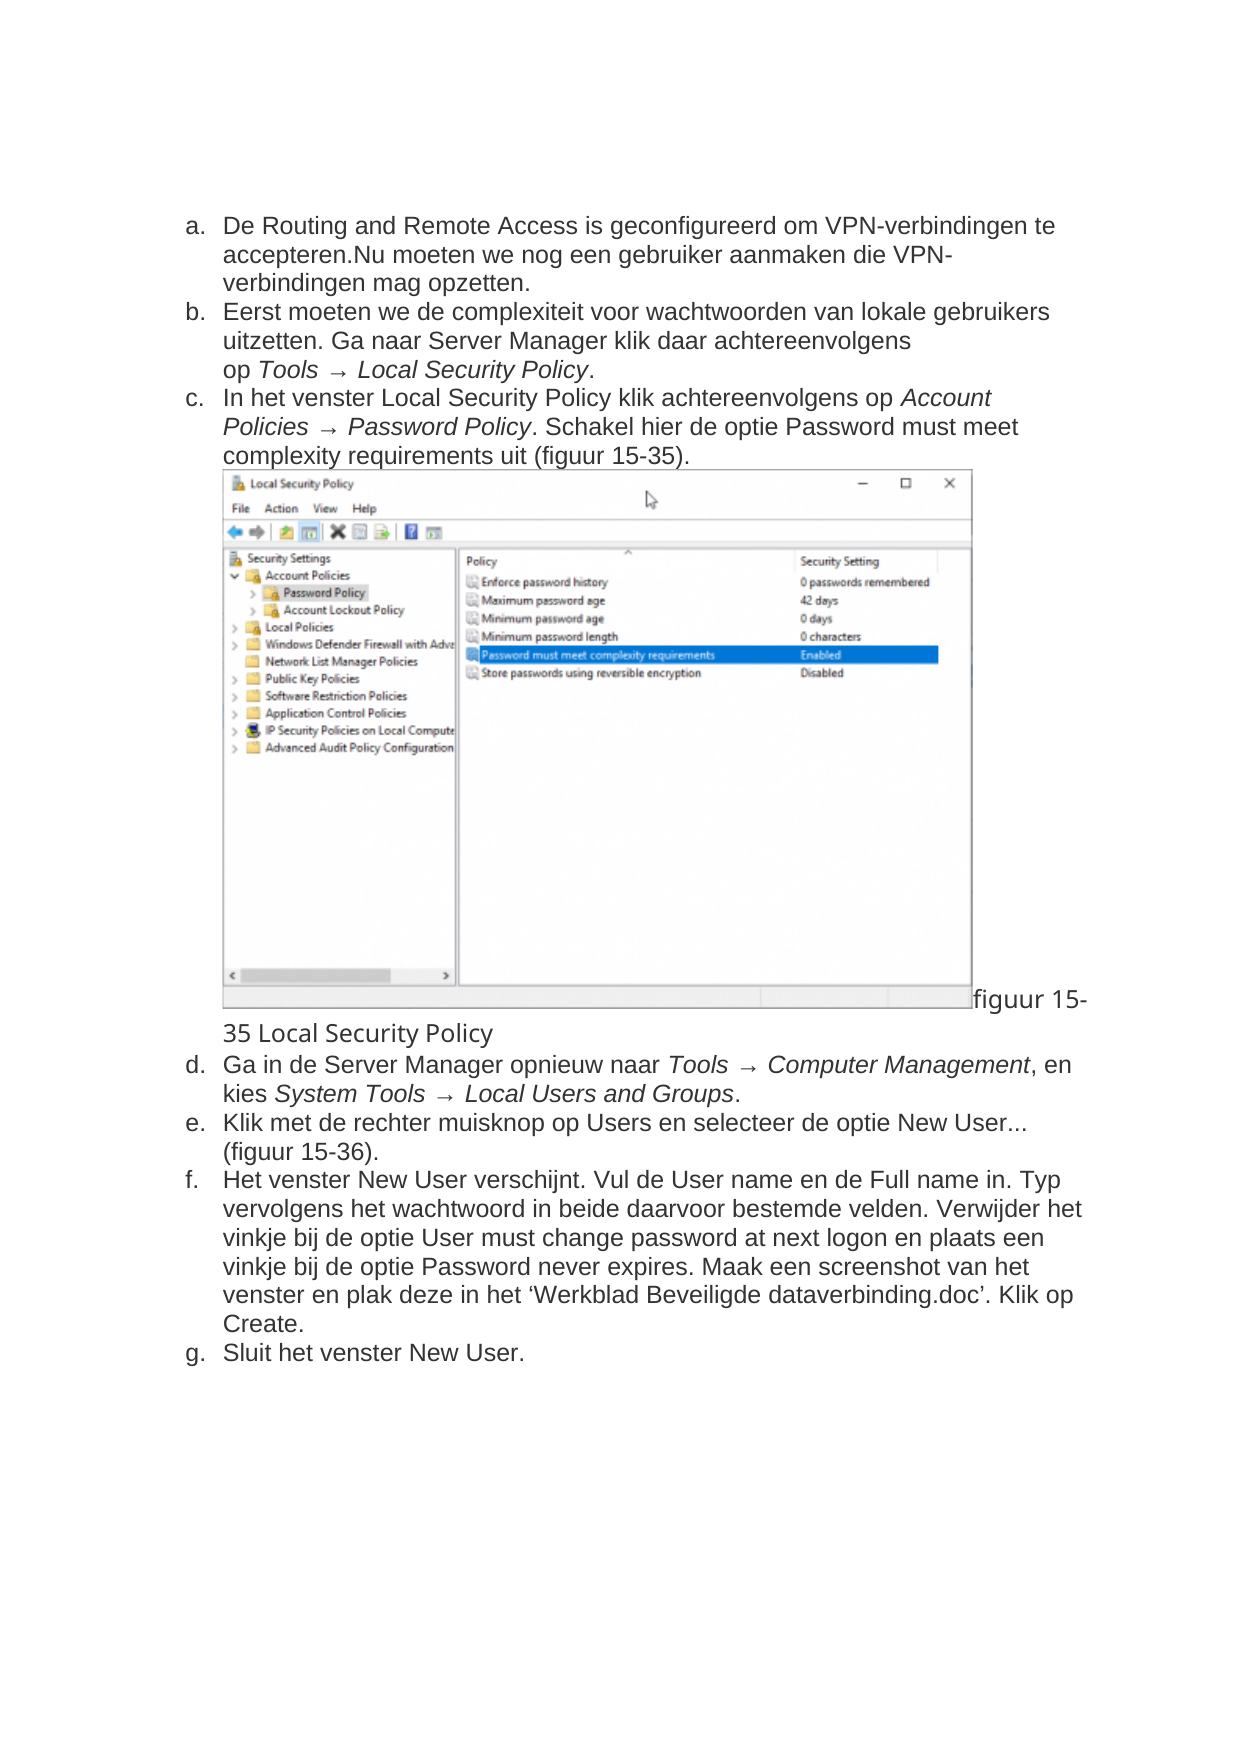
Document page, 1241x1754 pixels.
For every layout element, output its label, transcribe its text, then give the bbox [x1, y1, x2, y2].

list Eerst moeten we de complexiteit voor wachtwoorden van lokale gebruikers uitzetten. Ga naar Server Manager klik daar achtereenvolgens op Tools → Local Security Policy. [185, 297, 1093, 383]
list Klik met de rechter muisknop op Users en selecteer de optie New User... (figuur 15-36). [185, 1108, 1093, 1165]
list In het venster Local Security Policy klik achtereenvolgens op Account Policies → Password Policy. Schakel hier de optie Password must meet complexity requirements uit (figuur 15-35). [185, 383, 1093, 469]
picture [222, 469, 973, 1009]
list Ga in de Server Manager opnieuw naar Tools → Computer Management, en kies System Tools → Local Users and Groups. [185, 1050, 1093, 1108]
list Het venster New User verschijnt. Vul de User name en de Full name in. Typ vervolgens het wachtwoord in beide daarvoor bestemde velden. Verwijder het vinkje bij de optie User must change password at next logon en plaats een vinkje bij de optie Password never expires. Maak een screenshot van het venster en plak deze in het ‘Werkblad Beveiligde dataverbinding.doc’. Klik op Create. [185, 1165, 1093, 1338]
list Sluit het venster New User. [185, 1338, 1093, 1366]
list De Routing and Remote Access is geconfigureerd om VPN-verbindingen te accepteren.Nu moeten we nog een gebruiker aanmaken die VPN-verbindingen mag opzetten. [185, 211, 1093, 297]
